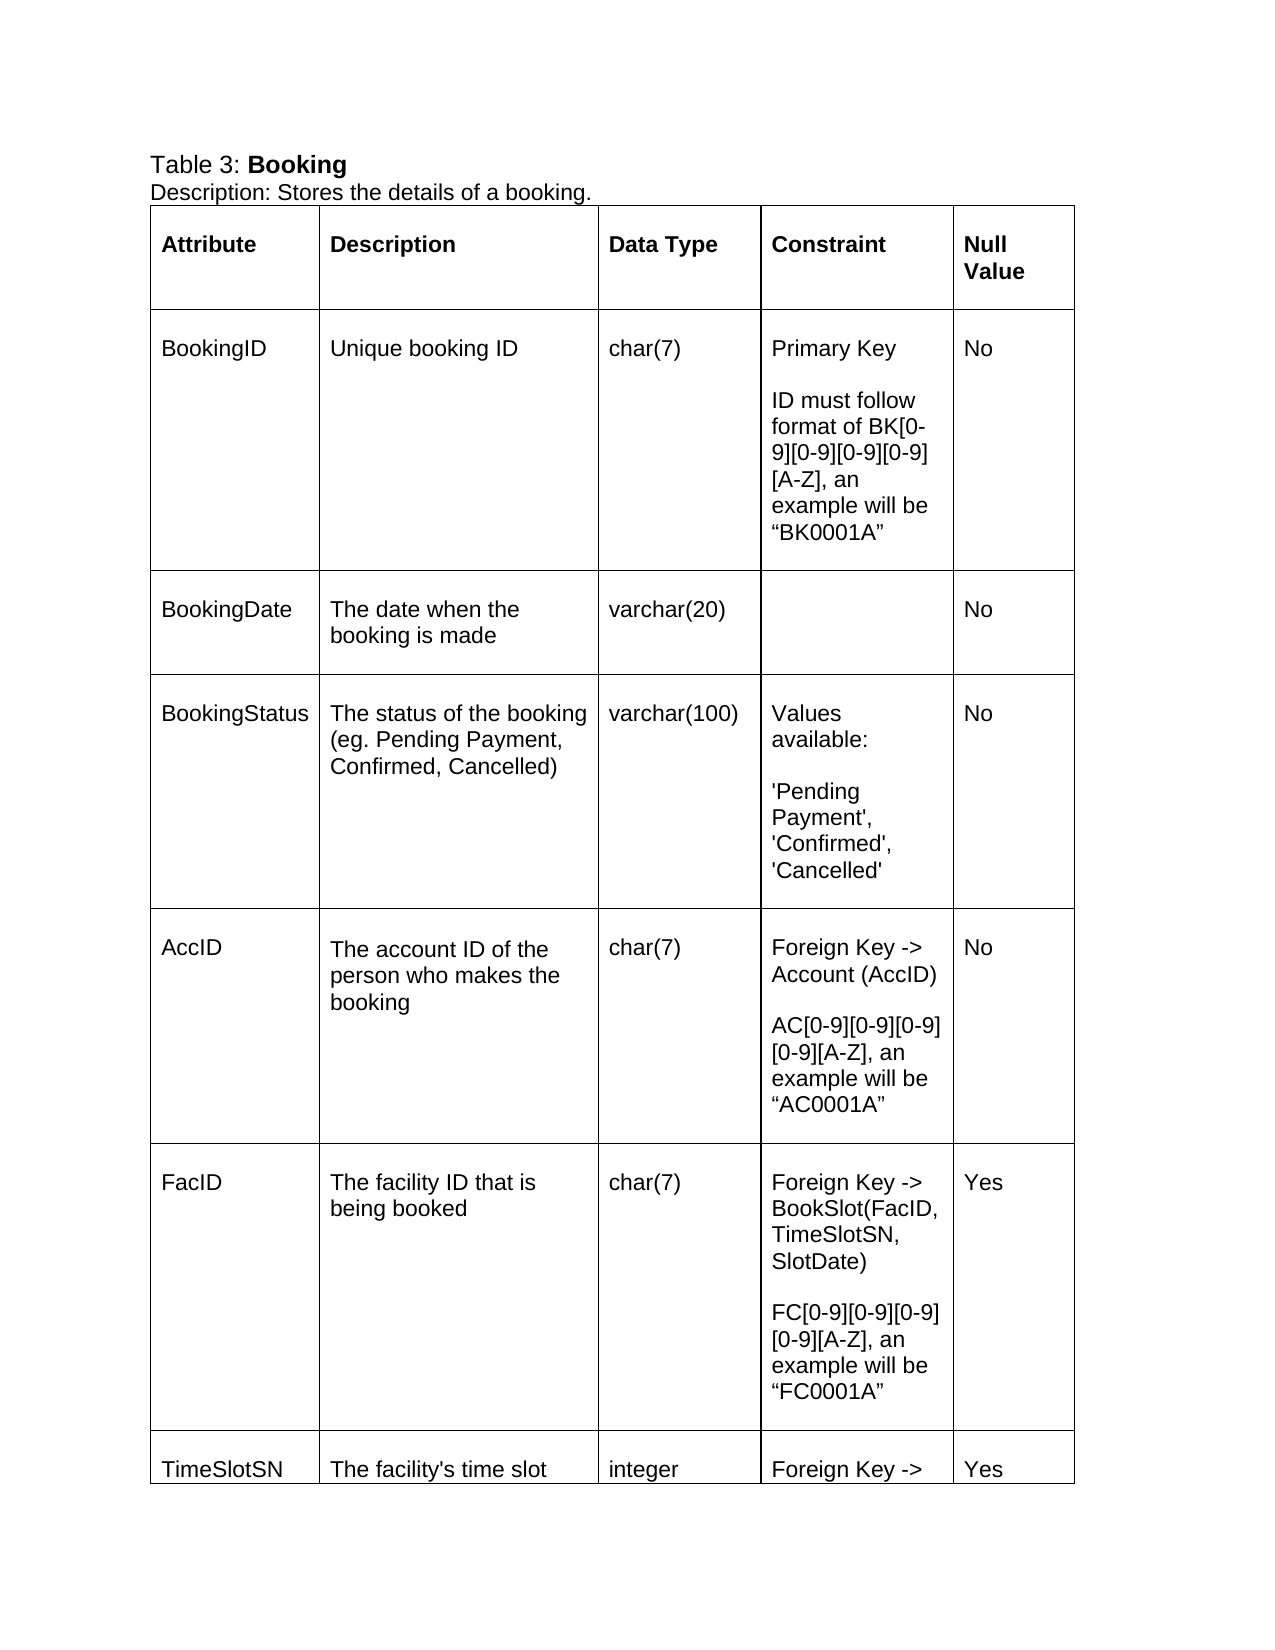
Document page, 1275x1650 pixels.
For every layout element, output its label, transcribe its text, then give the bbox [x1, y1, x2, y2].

text Description: Stores the details of a booking. [150, 179, 1125, 205]
table_cell BookingID [151, 310, 319, 570]
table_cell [320, 1431, 598, 1483]
table_cell varchar(20) [599, 571, 760, 674]
table_header Constraint [762, 206, 953, 309]
table_cell The date when the booking is made [320, 571, 598, 674]
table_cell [762, 1431, 953, 1483]
table_cell Foreign Key -> Account (AccID) AC[0-9][0-9][0-9][0-9][A-Z], an example will be “AC0001A” [762, 909, 953, 1142]
table_cell FacID [151, 1144, 319, 1429]
table_cell char(7) [599, 1144, 760, 1429]
table_header Description [320, 206, 598, 309]
table_header Attribute [151, 206, 319, 309]
table_cell BookingDate [151, 571, 319, 674]
table_cell varchar(100) [599, 675, 760, 908]
table_cell The status of the booking (eg. Pending Payment, Confirmed, Cancelled) [320, 675, 598, 908]
table_cell Primary Key ID must follow format of BK[0-9][0-9][0-9][0-9][A-Z], an example will be “BK0001A” [762, 310, 953, 570]
table_cell TimeSlotSN [151, 1431, 319, 1483]
table_cell Unique booking ID [320, 310, 598, 570]
table_cell No [954, 310, 1074, 570]
table_cell The facility ID that is being booked [320, 1144, 598, 1429]
table_cell No [954, 675, 1074, 908]
table_cell No [954, 909, 1074, 1142]
table_cell Foreign Key -> BookSlot(FacID, TimeSlotSN, SlotDate) FC[0-9][0-9][0-9][0-9][A-Z], an example will be “FC0001A” [762, 1144, 953, 1429]
table_cell No [954, 571, 1074, 674]
text Table 3: Booking [150, 150, 1125, 179]
table_cell char(7) [599, 310, 760, 570]
table_cell Yes [954, 1431, 1074, 1483]
table_header Data Type [599, 206, 760, 309]
table_cell integer [599, 1431, 760, 1483]
table_cell char(7) [599, 909, 760, 1142]
table_cell The account ID of the person who makes the booking [320, 909, 598, 1142]
table_cell Values available: 'Pending Payment', 'Confirmed', 'Cancelled' [762, 675, 953, 908]
table_cell AccID [151, 909, 319, 1142]
table_cell [762, 571, 953, 674]
table_header Null Value [954, 206, 1074, 309]
table_cell BookingStatus [151, 675, 319, 908]
table_cell Yes [954, 1144, 1074, 1429]
